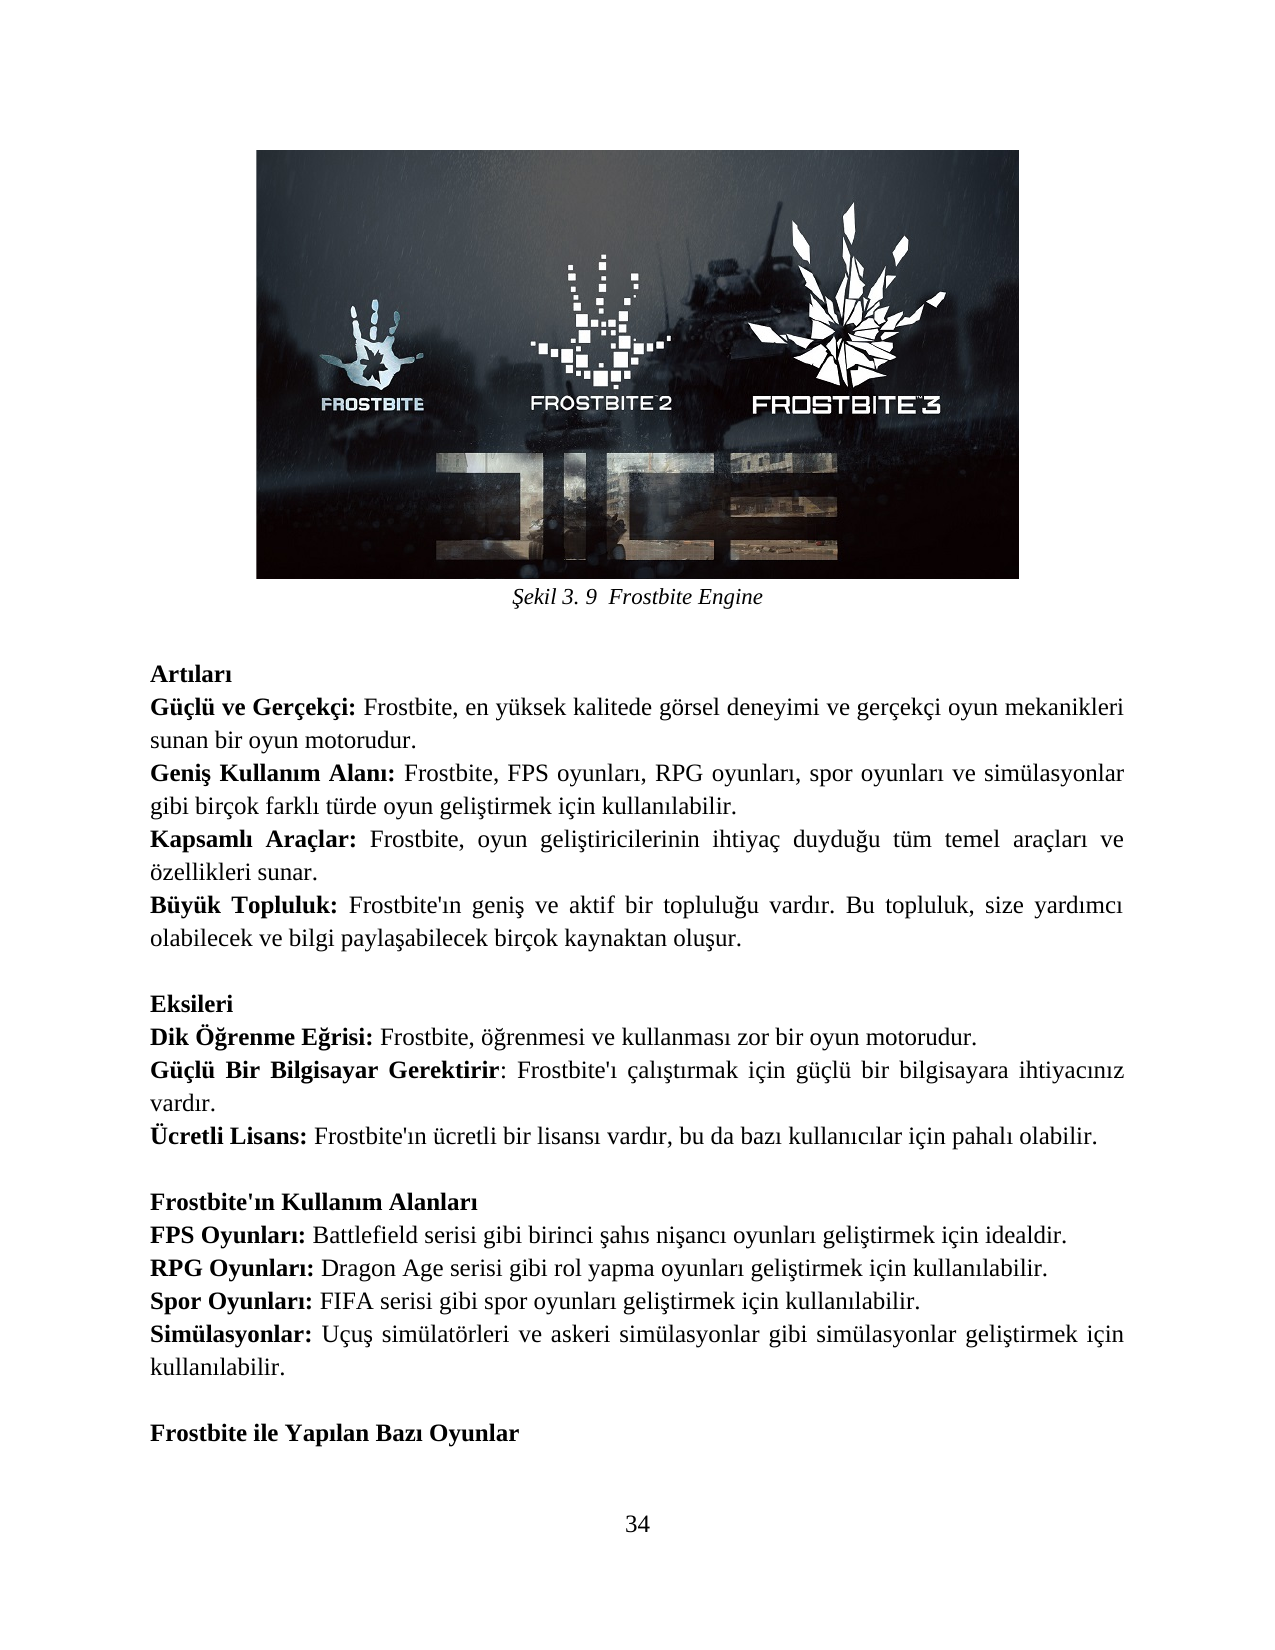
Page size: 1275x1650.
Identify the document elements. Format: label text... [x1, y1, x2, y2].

text Dik Öğrenme Eğrisi: Frostbite, öğrenmesi ve kullanması zor bir oyun motorudur. [150, 1022, 1125, 1051]
text Simülasyonlar: Uçuş simülatörleri ve askeri simülasyonlar gibi simülasyonlar geliştirmek için kullanılabilir. [150, 1319, 1125, 1381]
text Güçlü ve Gerçekçi: Frostbite, en yüksek kalitede görsel deneyimi ve gerçekçi oyun mekanikleri sunan bir oyun motorudur. [150, 692, 1125, 754]
text Eksileri [150, 989, 1125, 1018]
text RPG Oyunları: Dragon Age serisi gibi rol yapma oyunları geliştirmek için kullanılabilir. [150, 1253, 1125, 1282]
text Güçlü Bir Bilgisayar Gerektirir: Frostbite'ı çalıştırmak için güçlü bir bilgisayara ihtiyacınız vardır. [150, 1055, 1125, 1117]
picture [256, 150, 1019, 579]
text Büyük Topluluk: Frostbite'ın geniş ve aktif bir topluluğu vardır. Bu topluluk, size yardımcı olabilecek ve bilgi paylaşabilecek birçok kaynaktan oluşur. [150, 890, 1125, 952]
text Geniş Kullanım Alanı: Frostbite, FPS oyunları, RPG oyunları, spor oyunları ve simülasyonlar gibi birçok farklı türde oyun geliştirmek için kullanılabilir. [150, 758, 1125, 820]
text Ücretli Lisans: Frostbite'ın ücretli bir lisansı vardır, bu da bazı kullanıcılar için pahalı olabilir. [150, 1121, 1125, 1150]
text FPS Oyunları: Battlefield serisi gibi birinci şahıs nişancı oyunları geliştirmek için idealdir. [150, 1220, 1125, 1249]
text Frostbite ile Yapılan Bazı Oyunlar [150, 1418, 1125, 1447]
text Spor Oyunları: FIFA serisi gibi spor oyunları geliştirmek için kullanılabilir. [150, 1286, 1125, 1315]
text Frostbite'ın Kullanım Alanları [150, 1187, 1125, 1216]
text Şekil 3. 9 Frostbite Engine [150, 583, 1125, 609]
text Artıları [150, 659, 1125, 688]
text Kapsamlı Araçlar: Frostbite, oyun geliştiricilerinin ihtiyaç duyduğu tüm temel araçları ve özellikleri sunar. [150, 824, 1125, 886]
